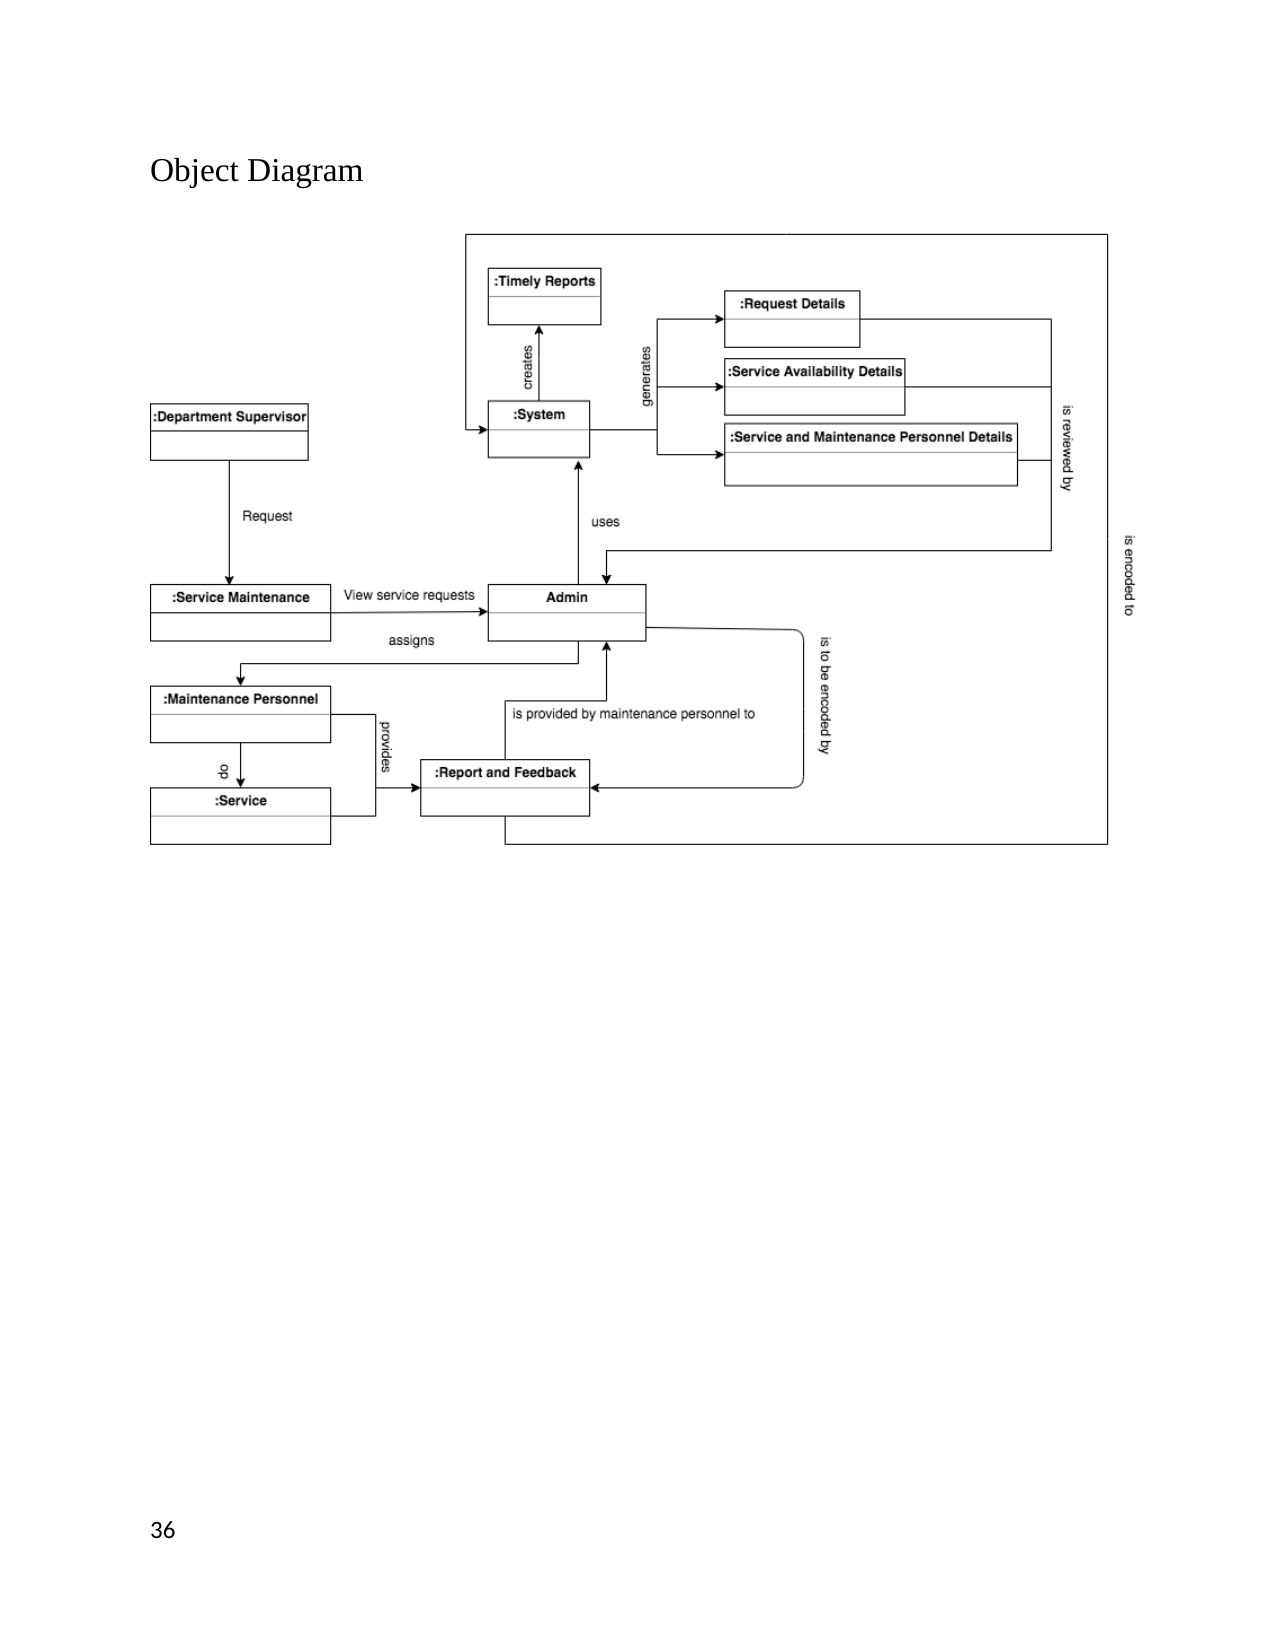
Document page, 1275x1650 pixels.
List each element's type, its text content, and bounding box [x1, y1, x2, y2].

picture [150, 226, 1142, 854]
text Object Diagram [150, 150, 1125, 188]
